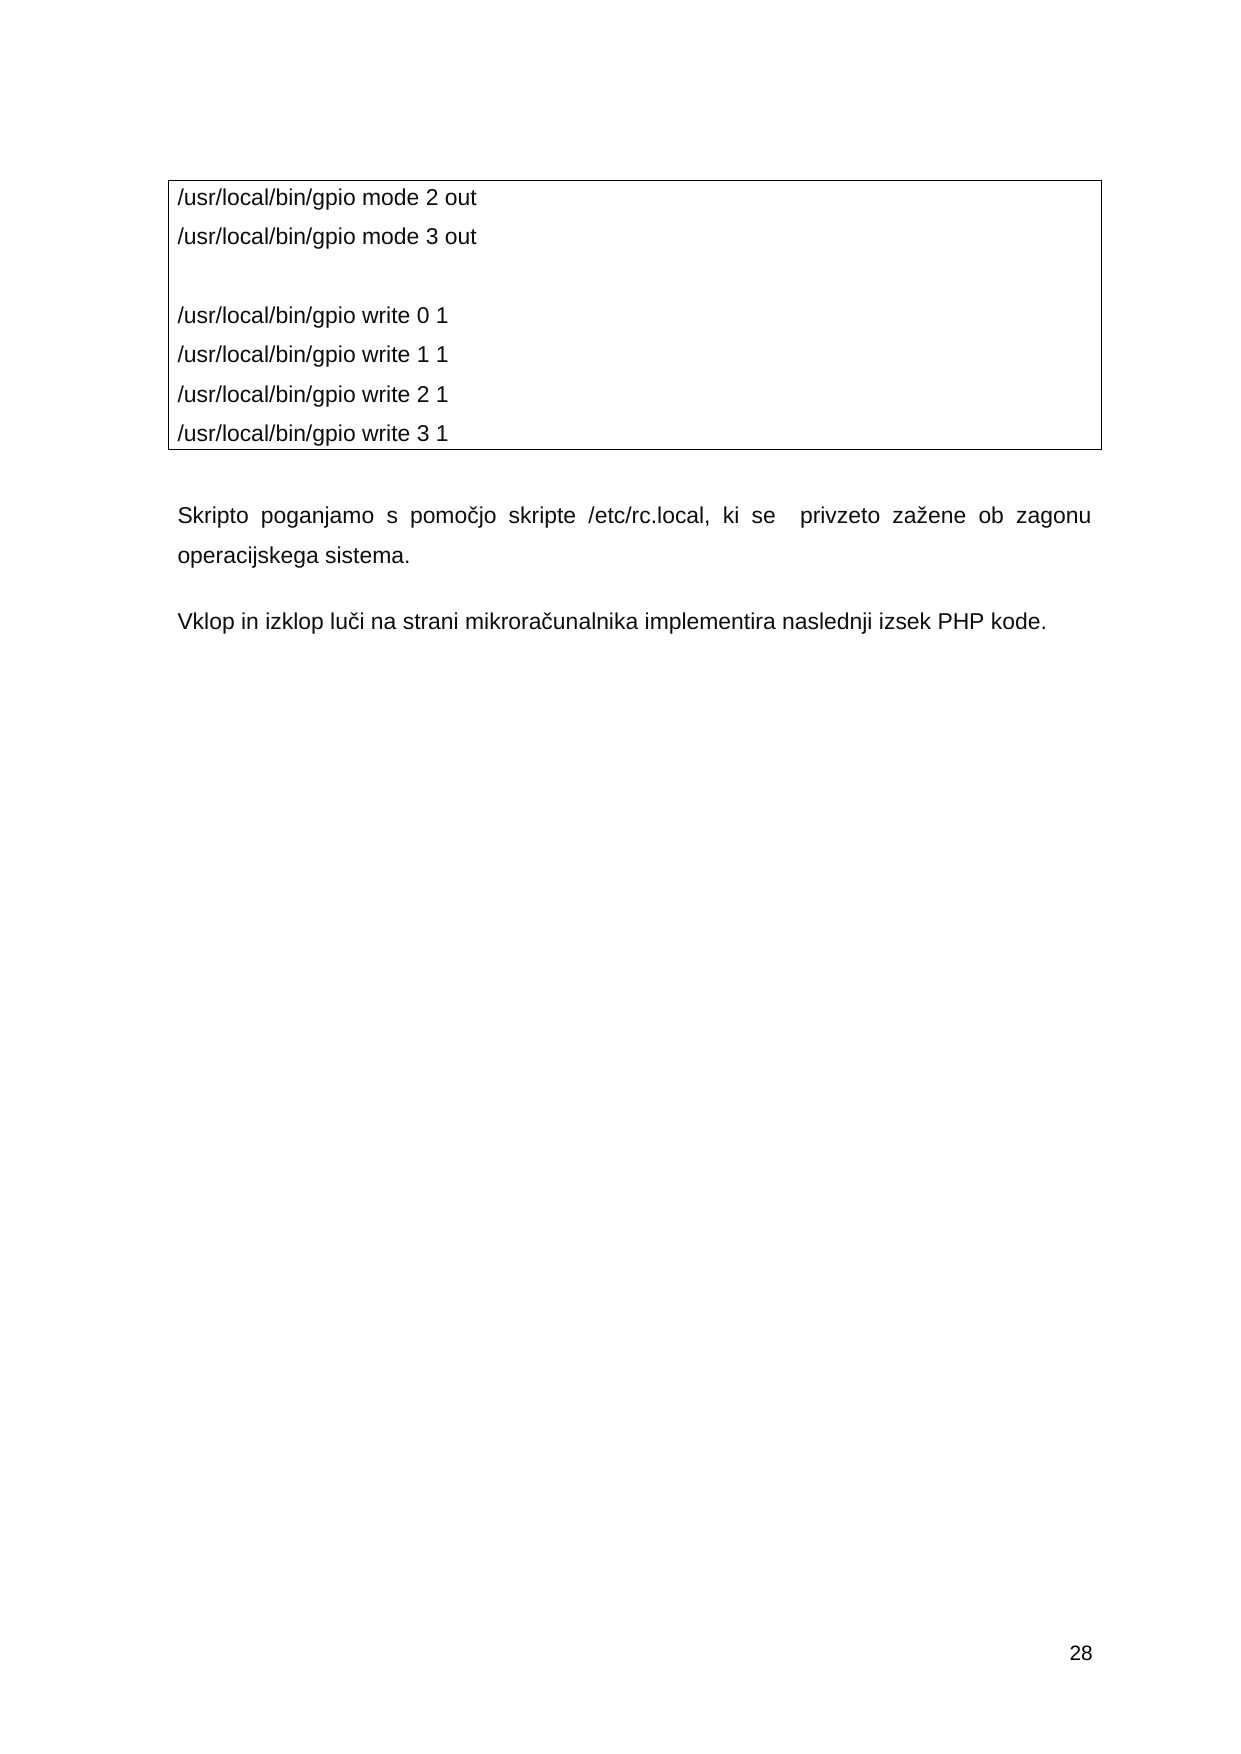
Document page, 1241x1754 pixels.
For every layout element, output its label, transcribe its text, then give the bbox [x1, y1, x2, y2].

text /usr/local/bin/gpio mode 3 out [169, 220, 1101, 249]
text /usr/local/bin/gpio mode 2 out [169, 181, 1101, 210]
text /usr/local/bin/gpio write 2 1 [169, 378, 1101, 407]
text Vklop in izklop luči na strani mikroračunalnika implementira naslednji izsek PHP kode. [177, 608, 1092, 634]
text /usr/local/bin/gpio write 3 1 [169, 417, 1101, 449]
text Skripto poganjamo s pomočjo skripte /etc/rc.local, ki se privzeto zažene ob zagonu operacijskega sistema. [177, 502, 1092, 568]
text /usr/local/bin/gpio write 1 1 [169, 338, 1101, 368]
text /usr/local/bin/gpio write 0 1 [169, 299, 1101, 328]
